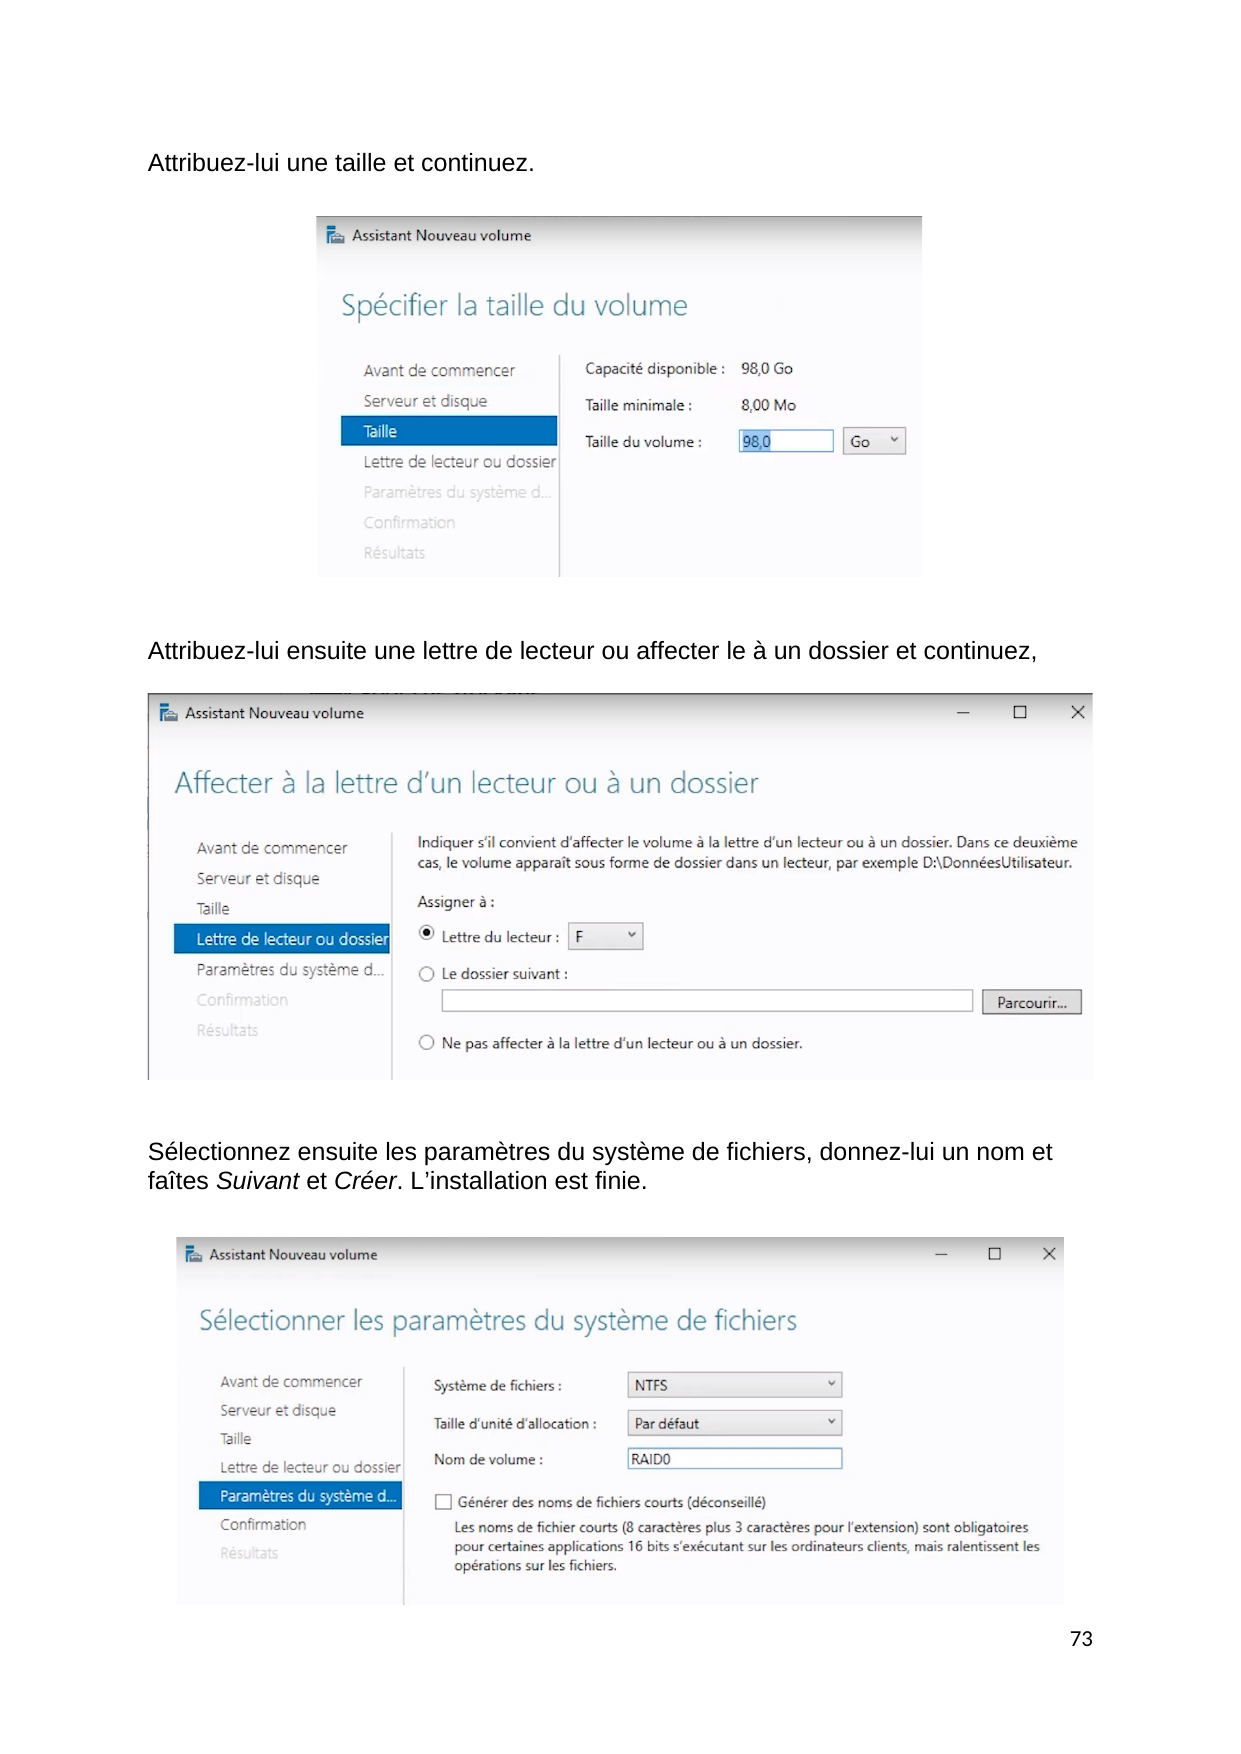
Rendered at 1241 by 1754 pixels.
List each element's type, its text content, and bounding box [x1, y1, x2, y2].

text Attribuez-lui une taille et continuez. [148, 148, 1093, 176]
text Sélectionnez ensuite les paramètres du système de fichiers, donnez-lui un nom et faîtes Suivant et Créer. L’installation est finie. [148, 1137, 1093, 1195]
text Attribuez-lui ensuite une lettre de lecteur ou affecter le à un dossier et continuez, [148, 636, 1093, 665]
picture [315, 216, 922, 576]
picture [147, 693, 1093, 1080]
picture [176, 1237, 1064, 1605]
